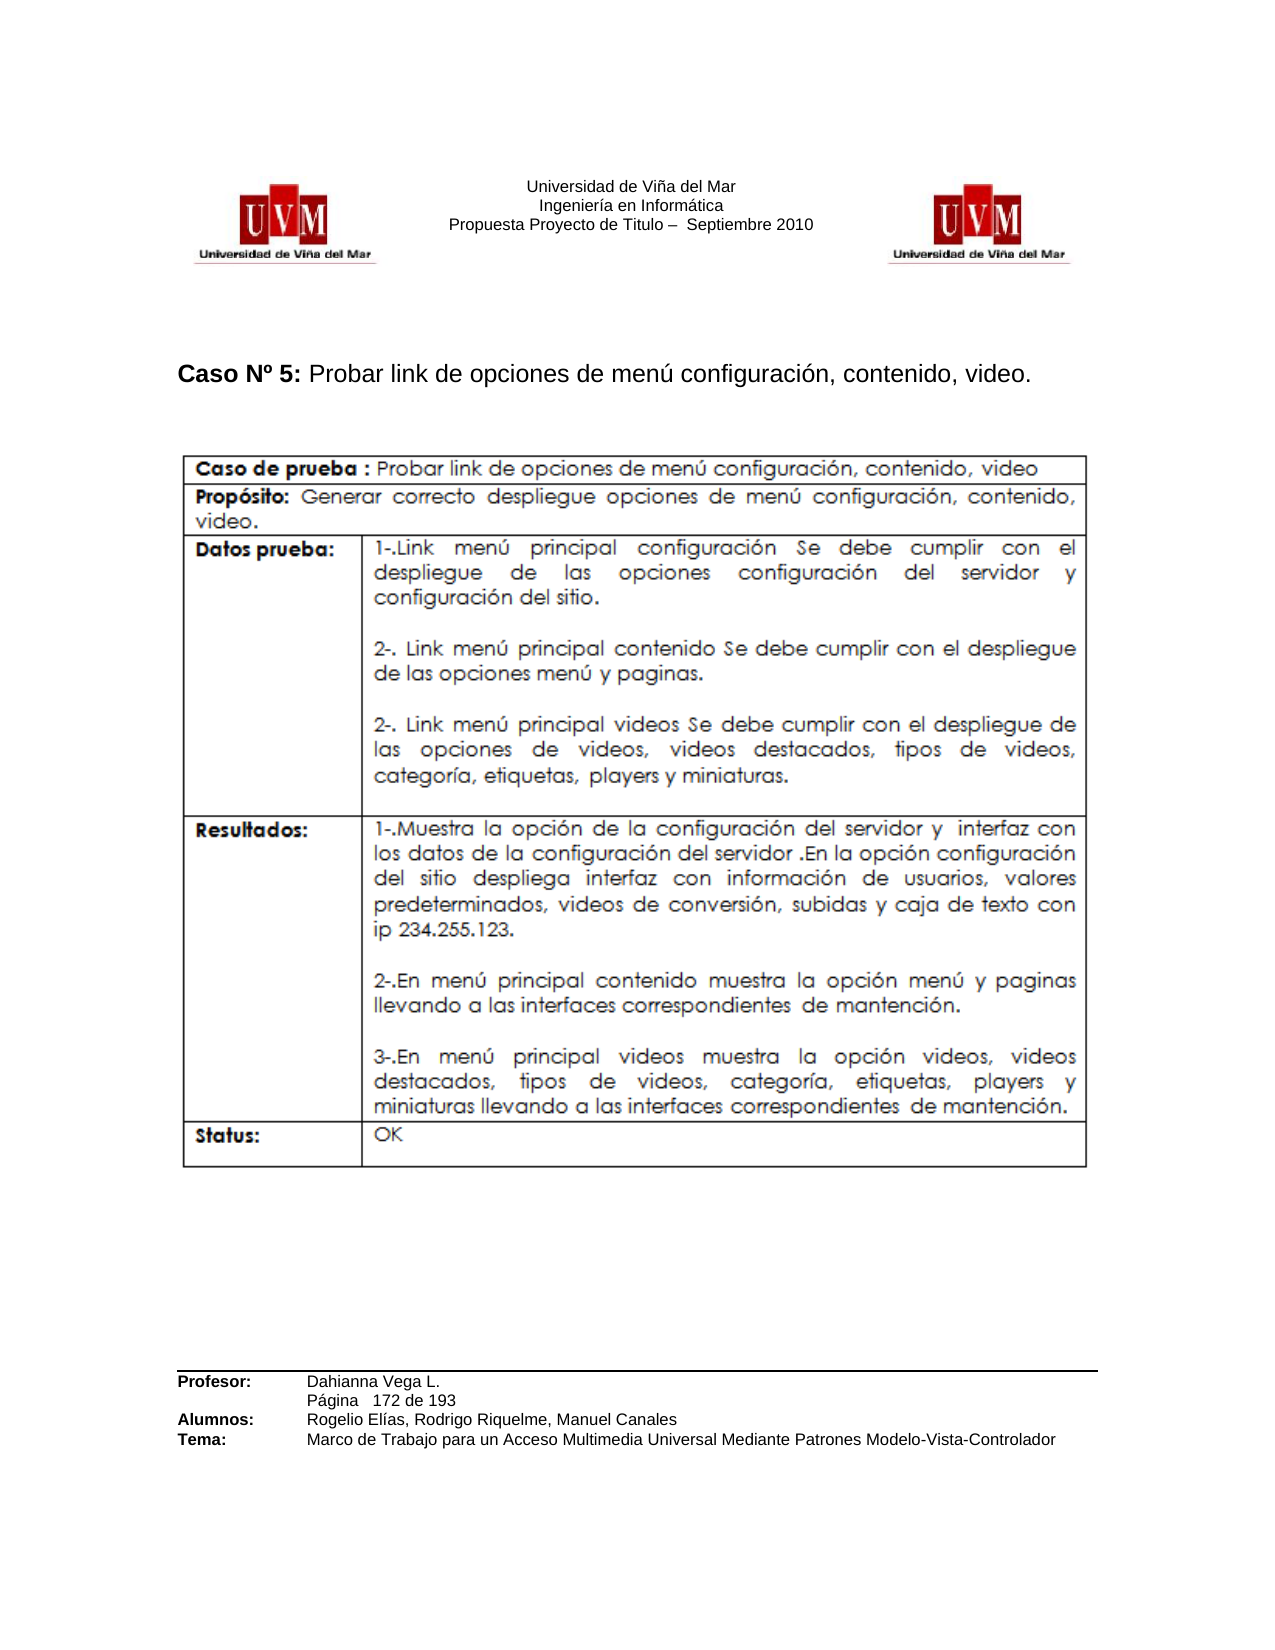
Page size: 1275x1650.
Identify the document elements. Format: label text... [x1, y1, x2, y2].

picture [871, 176, 1084, 267]
picture [177, 176, 390, 267]
picture [177, 451, 1098, 1174]
text Caso Nº 5: Probar link de opciones de menú configuración, contenido, video. [177, 359, 1098, 388]
